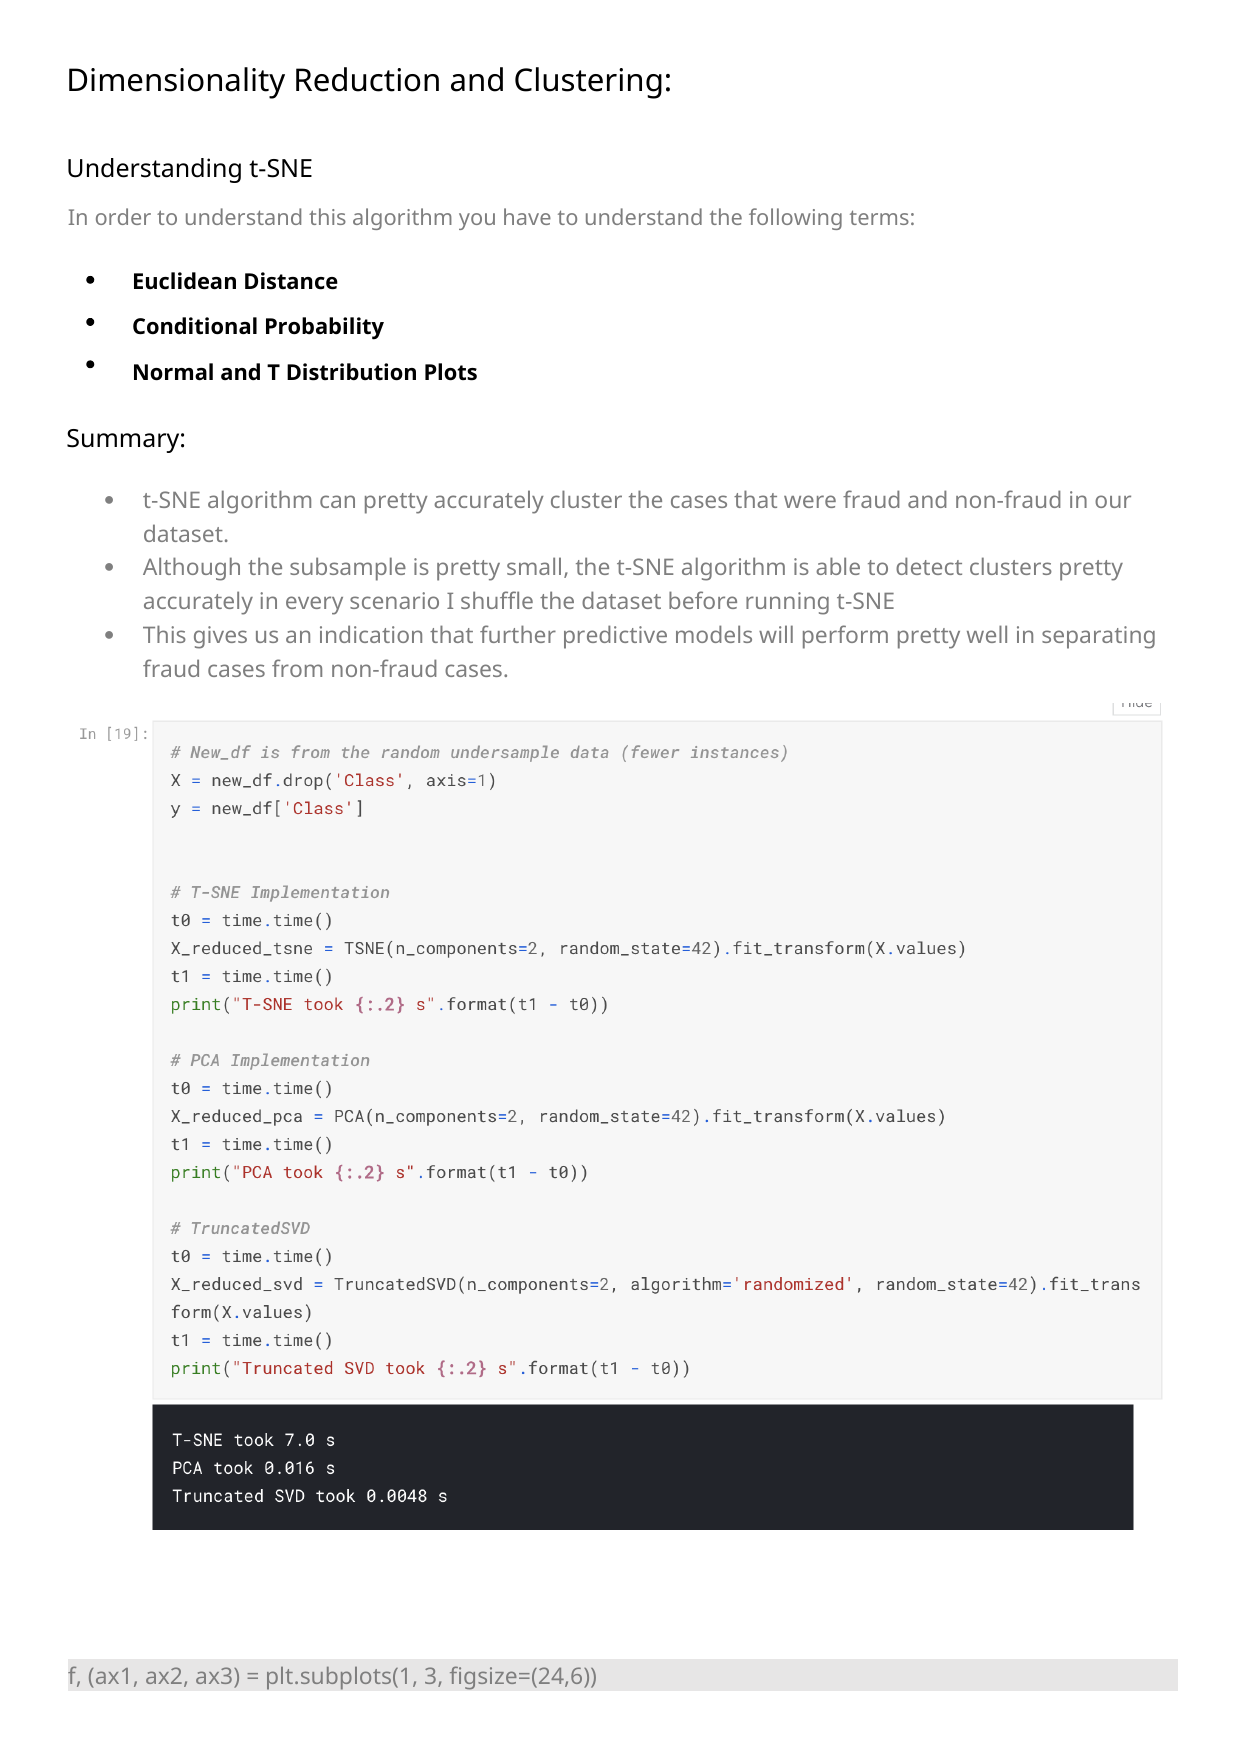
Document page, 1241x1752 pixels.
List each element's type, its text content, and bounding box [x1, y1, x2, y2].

text f, (ax1, ax2, ax3) = plt.subplots(1, 3, figsize=(24,6)) [68, 1659, 1178, 1691]
text Normal and T Distribution Plots [86, 356, 1130, 386]
text Euclidean Distance [86, 266, 1130, 295]
text Summary: [66, 421, 1178, 455]
list t-SNE algorithm can pretty accurately cluster the cases that were fraud and non-fraud in our dataset. [105, 484, 1178, 549]
text Understanding t-SNE [66, 151, 1178, 185]
picture [67, 703, 1178, 1538]
list This gives us an indication that further predictive models will perform pretty well in separating fraud cases from non-fraud cases. [105, 619, 1178, 684]
text In order to understand this algorithm you have to understand the following terms: [68, 201, 1146, 231]
text Conditional Probability [86, 311, 1130, 341]
text Dimensionality Reduction and Clustering: [66, 58, 1178, 101]
list Although the subsample is pretty small, the t-SNE algorithm is able to detect clusters pretty accurately in every scenario I shuffle the dataset before running t-SNE [105, 551, 1178, 616]
